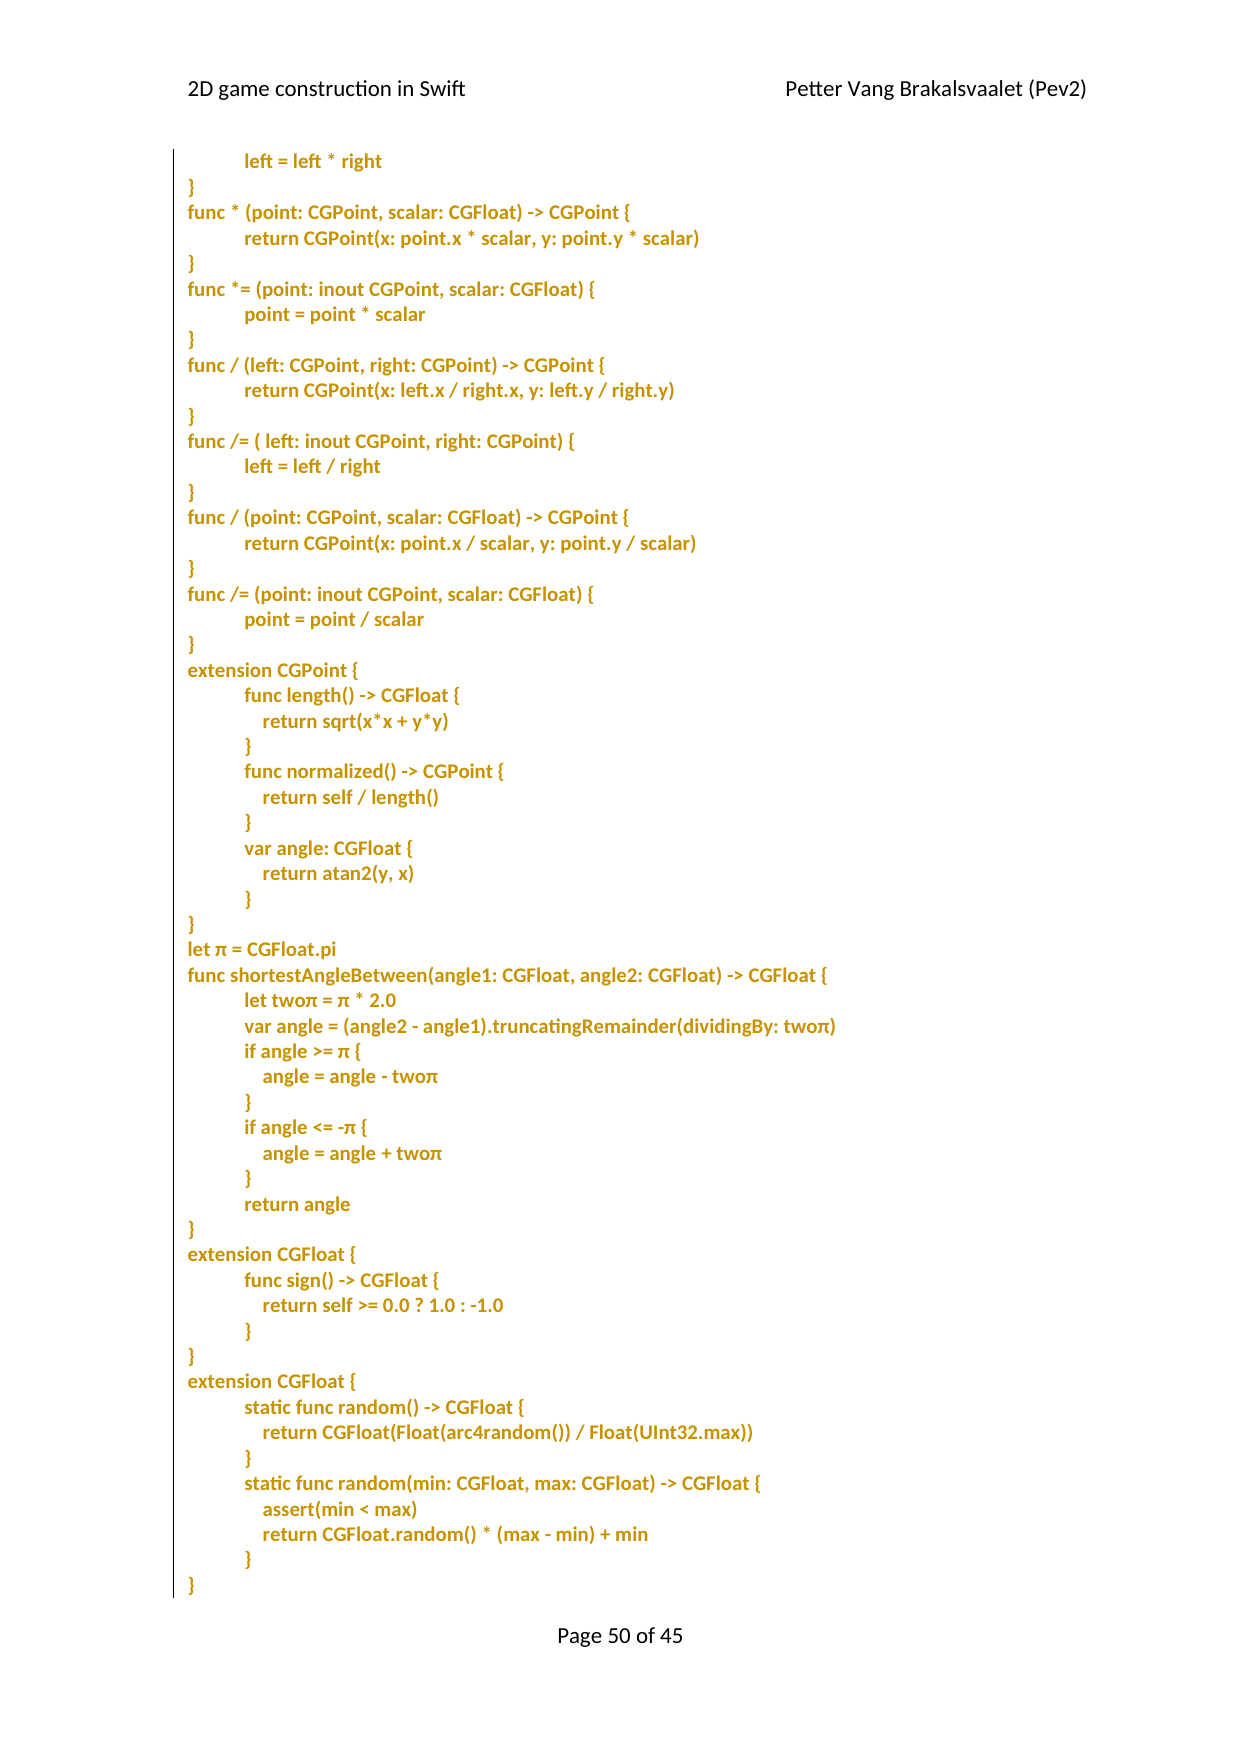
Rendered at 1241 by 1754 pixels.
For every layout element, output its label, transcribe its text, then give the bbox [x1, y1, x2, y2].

text var angle = (angle2 - angle1).truncatingRemainder(dividingBy: twoπ) [187, 1013, 1053, 1038]
text func / (left: CGPoint, right: CGPoint) -> CGPoint { [187, 352, 1053, 377]
text func shortestAngleBetween(angle1: CGFloat, angle2: CGFloat) -> CGFloat { [187, 962, 1053, 987]
text return CGPoint(x: point.x / scalar, y: point.y / scalar) [187, 530, 1053, 555]
text extension CGFloat { [187, 1369, 1053, 1394]
text func sign() -> CGFloat { [187, 1267, 1053, 1292]
text if angle <= -π { [187, 1114, 1053, 1140]
text } [187, 911, 1053, 937]
text left = left / right [187, 454, 1053, 479]
text func * (point: CGPoint, scalar: CGFloat) -> CGPoint { [187, 199, 1053, 225]
text } [187, 886, 1053, 911]
text return CGPoint(x: point.x * scalar, y: point.y * scalar) [187, 225, 1053, 250]
text func / (point: CGPoint, scalar: CGFloat) -> CGPoint { [187, 504, 1053, 530]
text return CGFloat(Float(arc4random()) / Float(UInt32.max)) [187, 1419, 1053, 1445]
text assert(min < max) [187, 1496, 1053, 1521]
text } [187, 555, 1053, 581]
text } [187, 1547, 1053, 1572]
text } [187, 174, 1053, 199]
text } [187, 1343, 1053, 1369]
text point = point / scalar [187, 606, 1053, 632]
text } [187, 250, 1053, 276]
text angle = angle - twoπ [187, 1064, 1053, 1089]
text func /= ( left: inout CGPoint, right: CGPoint) { [187, 428, 1053, 454]
text } [187, 1089, 1053, 1114]
text } [187, 632, 1053, 657]
text } [187, 809, 1053, 835]
text return self / length() [187, 784, 1053, 809]
text func *= (point: inout CGPoint, scalar: CGFloat) { [187, 276, 1053, 301]
text return CGPoint(x: left.x / right.x, y: left.y / right.y) [187, 377, 1053, 403]
text func normalized() -> CGPoint { [187, 759, 1053, 784]
text return CGFloat.random() * (max - min) + min [187, 1521, 1053, 1547]
text left = left * right [187, 149, 1053, 174]
text } [187, 479, 1053, 504]
text } [187, 1318, 1053, 1343]
text return sqrt(x*x + y*y) [187, 708, 1053, 733]
text if angle >= π { [187, 1038, 1053, 1064]
text static func random() -> CGFloat { [187, 1394, 1053, 1419]
text extension CGFloat { [187, 1242, 1053, 1267]
text let π = CGFloat.pi [187, 937, 1053, 962]
text } [187, 1216, 1053, 1242]
text return angle [187, 1191, 1053, 1216]
text } [187, 327, 1053, 352]
text extension CGPoint { [187, 657, 1053, 682]
text return atan2(y, x) [187, 860, 1053, 886]
text } [187, 1445, 1053, 1470]
text point = point * scalar [187, 301, 1053, 327]
text func /= (point: inout CGPoint, scalar: CGFloat) { [187, 581, 1053, 606]
text func length() -> CGFloat { [187, 682, 1053, 708]
text } [187, 733, 1053, 759]
text } [187, 1165, 1053, 1191]
text var angle: CGFloat { [187, 835, 1053, 860]
text let twoπ = π * 2.0 [187, 987, 1053, 1013]
text angle = angle + twoπ [187, 1140, 1053, 1165]
text } [187, 403, 1053, 428]
text return self >= 0.0 ? 1.0 : -1.0 [187, 1292, 1053, 1318]
text static func random(min: CGFloat, max: CGFloat) -> CGFloat { [187, 1470, 1053, 1496]
text } [187, 1572, 1053, 1597]
